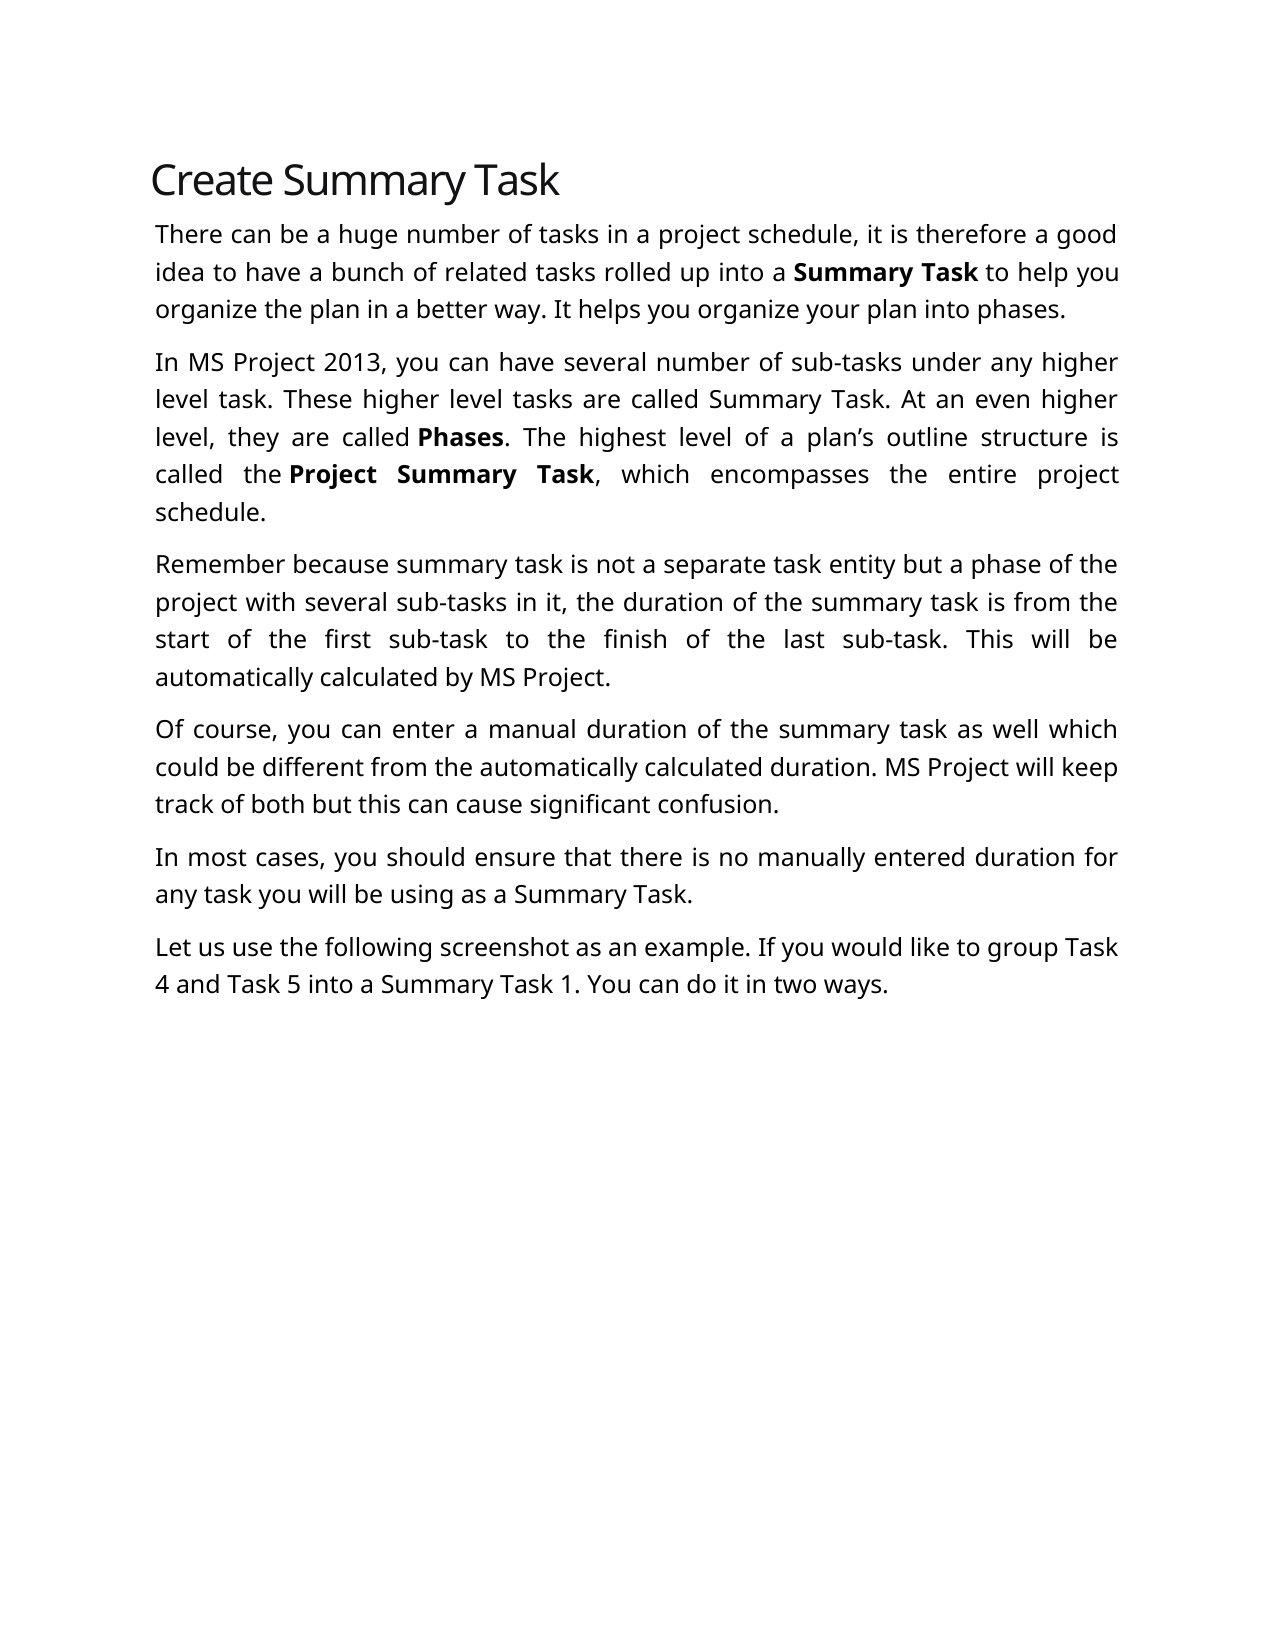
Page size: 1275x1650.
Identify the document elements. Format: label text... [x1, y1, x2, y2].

text Remember because summary task is not a separate task entity but a phase of the project with several sub-tasks in it, the duration of the summary task is from the start of the first sub-task to the finish of the last sub-task. This will be automatically calculated by MS Project. [155, 543, 1120, 693]
text Of course, you can enter a manual duration of the summary task as well which could be different from the automatically calculated duration. MS Project will keep track of both but this can cause significant confusion. [155, 708, 1120, 821]
subtitle Create Summary Task [150, 150, 1120, 208]
text There can be a huge number of tasks in a project schedule, it is therefore a good idea to have a bunch of related tasks rolled up into a Summary Task to help you organize the plan in a better way. It helps you organize your plan into phases. [155, 213, 1120, 326]
text In most cases, you should ensure that there is no manually entered duration for any task you will be using as a Summary Task. [155, 836, 1120, 911]
text In MS Project 2013, you can have several number of sub-tasks under any higher level task. These higher level tasks are called Summary Task. At an even higher level, they are called Phases. The highest level of a plan’s outline structure is called the Project Summary Task, which encompasses the entire project schedule. [155, 341, 1120, 528]
text Let us use the following screenshot as an example. If you would like to group Task 4 and Task 5 into a Summary Task 1. You can do it in two ways. [155, 926, 1120, 1001]
